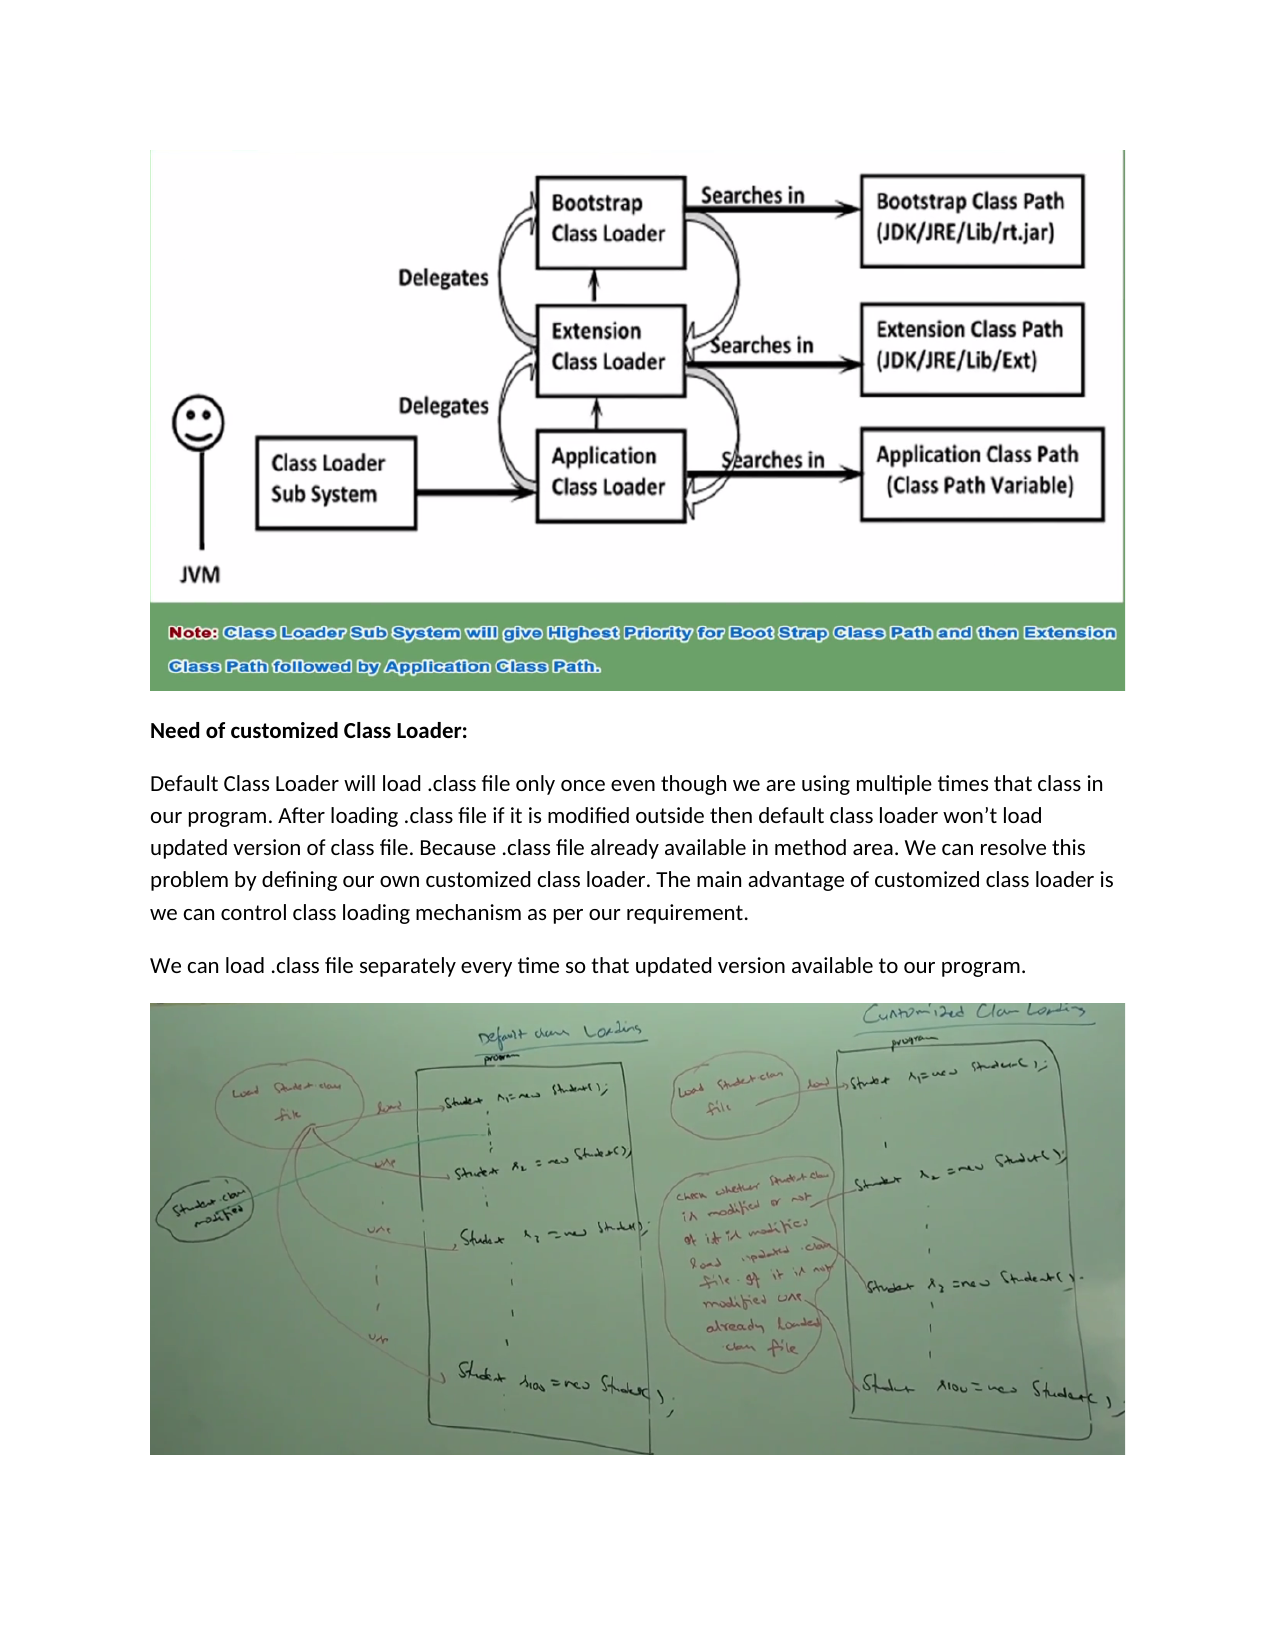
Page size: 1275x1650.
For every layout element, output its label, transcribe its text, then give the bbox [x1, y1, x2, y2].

text Default Class Loader will load .class file only once even though we are using multiple times that class in our program. After loading .class file if it is modified outside then default class loader won’t load updated version of class file. Because .class file already available in method area. We can resolve this problem by defining our own customized class loader. The main advantage of customized class loader is we can control class loading mechanism as per our requirement. [150, 769, 1125, 926]
picture [150, 150, 1125, 691]
picture [150, 1003, 1125, 1455]
text Need of customized Class Loader: [150, 716, 1125, 744]
text We can load .class file separately every time so that updated version available to our program. [150, 951, 1125, 979]
